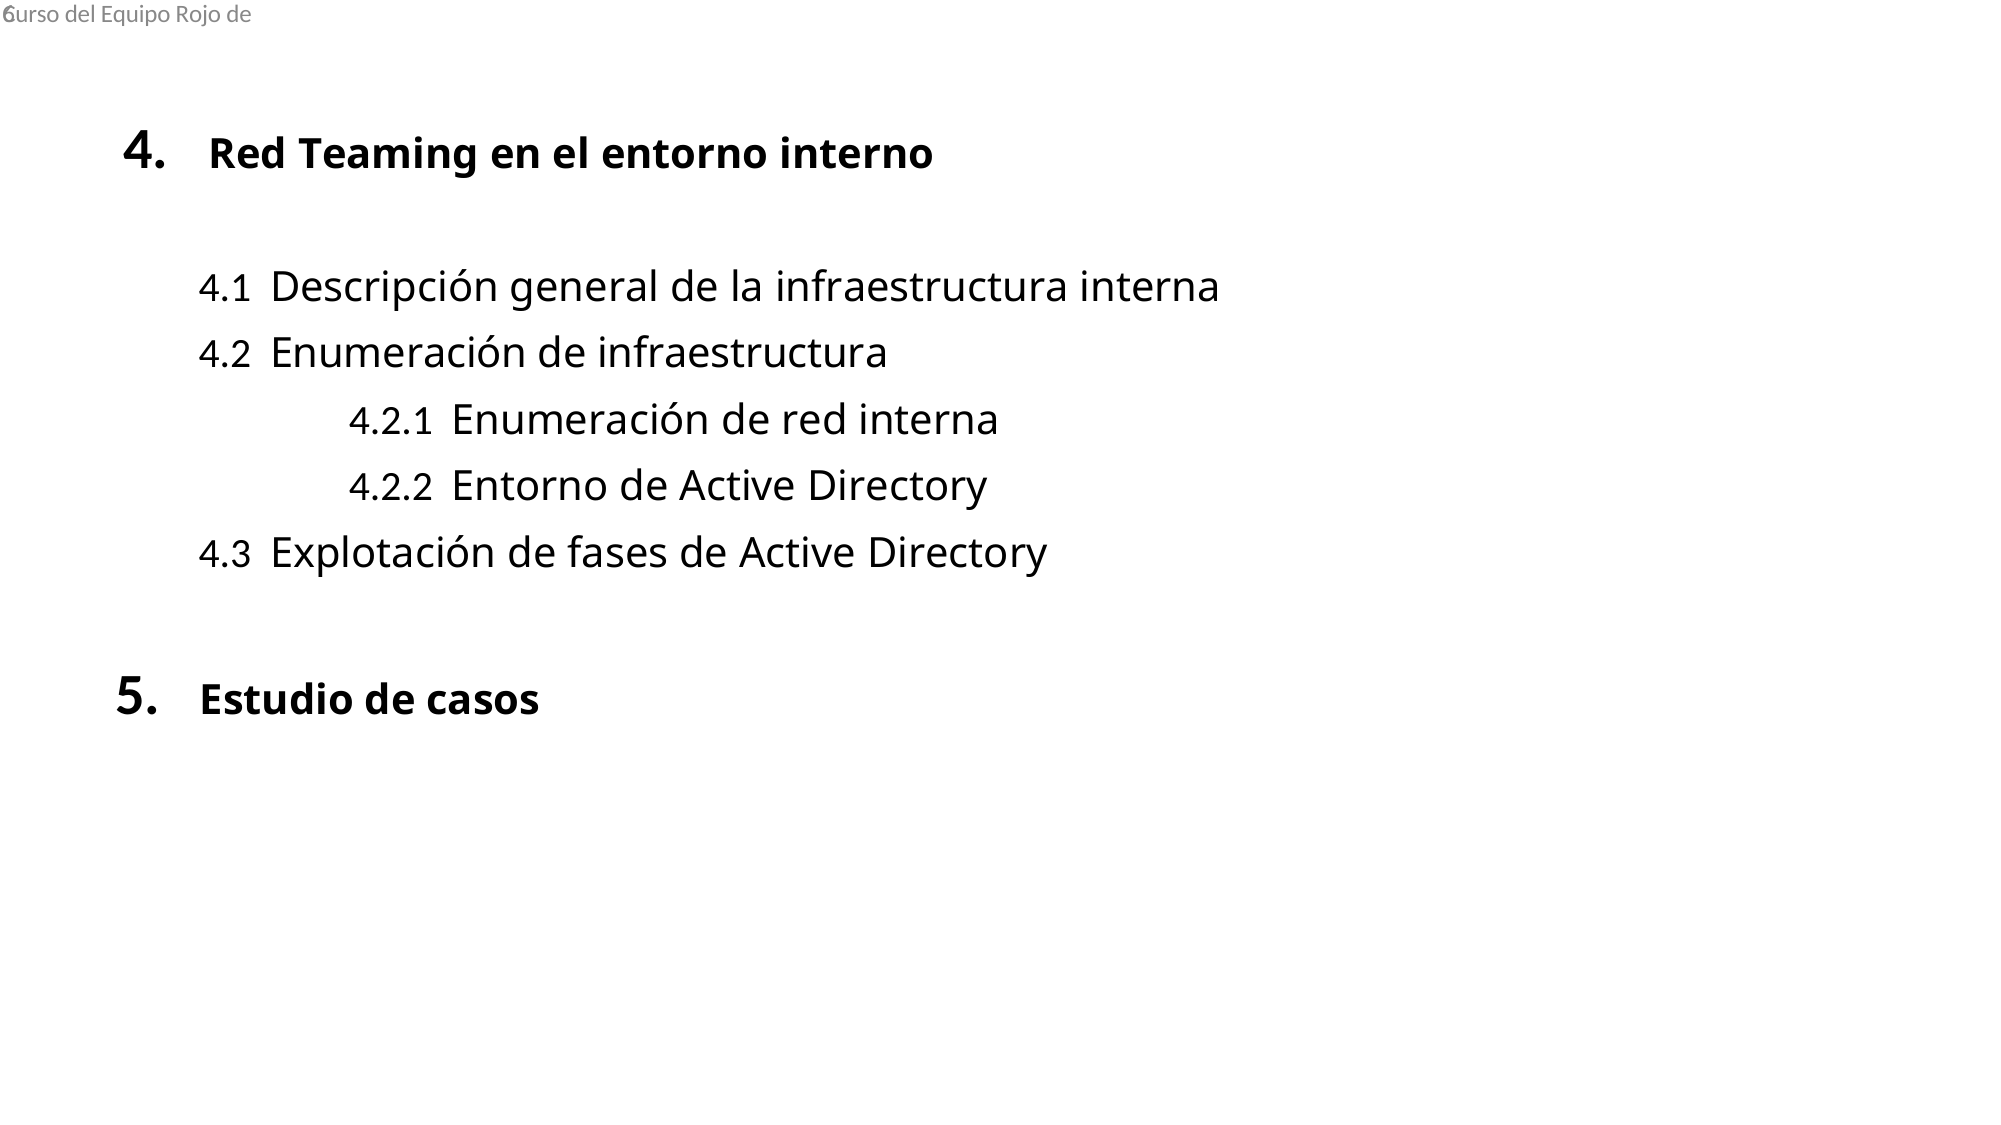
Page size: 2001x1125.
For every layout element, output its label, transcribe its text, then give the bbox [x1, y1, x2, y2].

subtitle Red Teaming en el entorno interno [123, 114, 2000, 181]
list Explotación de fases de Active Directory [198, 522, 2000, 579]
list Entorno de Active Directory [348, 456, 2000, 513]
list Enumeración de red interna [348, 390, 2000, 447]
subtitle Estudio de casos [115, 658, 2000, 729]
list Enumeración de infraestructura [198, 323, 2000, 380]
list Descripción general de la infraestructura interna [198, 257, 2000, 314]
